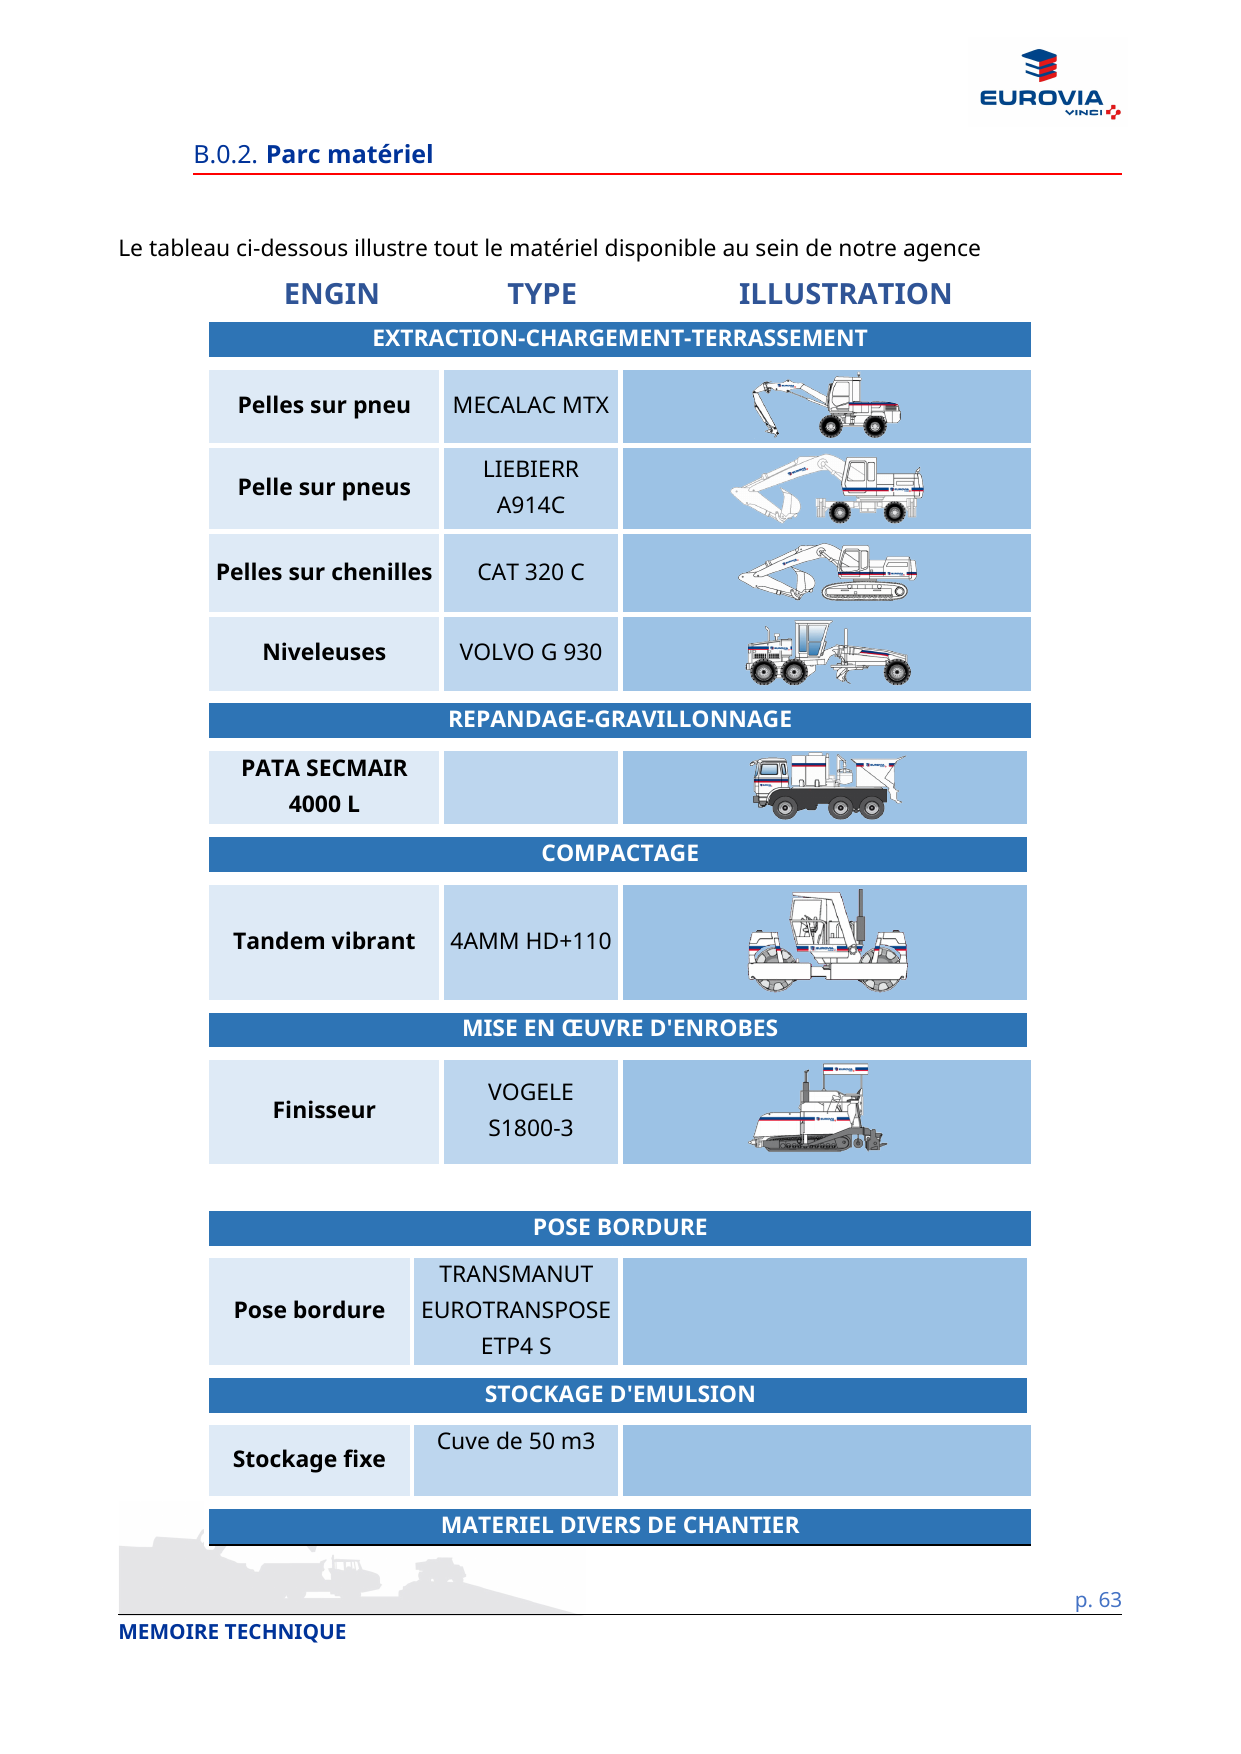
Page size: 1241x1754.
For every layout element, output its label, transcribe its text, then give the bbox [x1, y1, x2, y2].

table_cell [623, 370, 1031, 443]
table_cell [623, 617, 1031, 691]
table_cell Pose bordure [209, 1258, 410, 1365]
table_cell Finisseur [209, 1060, 439, 1164]
table_header TYPE [444, 274, 618, 317]
table_cell Tandem vibrant [209, 885, 439, 1000]
table_cell PATA SECMAIR 4000 L [209, 751, 439, 824]
table_cell [623, 885, 1027, 1000]
table_cell [623, 1425, 1031, 1496]
text Le tableau ci-dessous illustre tout le matériel disponible au sein de notre agence [118, 231, 1122, 263]
table_cell [623, 751, 1027, 824]
picture [118, 1501, 587, 1614]
table_cell Pelles sur pneu [209, 370, 439, 443]
table_cell [444, 751, 618, 824]
table_cell LIEBIERR A914C [444, 448, 618, 529]
table_cell MECALAC MTX [444, 370, 618, 443]
table_cell VOLVO G 930 [444, 617, 618, 691]
table_cell Niveleuses [209, 617, 439, 691]
table_cell [623, 534, 1031, 612]
table_header ILLUSTRATION [623, 274, 1031, 317]
table_cell VOGELE S1800-3 [444, 1060, 618, 1164]
subtitle Parc matériel [193, 137, 1122, 173]
table_cell MISE EN ŒUVRE D'ENROBES [209, 1013, 1027, 1047]
table_cell [623, 1258, 1027, 1365]
table_cell Pelles sur chenilles [209, 534, 439, 612]
table_cell EXTRACTION-CHARGEMENT-TERRASSEMENT [209, 322, 1031, 357]
table_cell REPANDAGE-GRAVILLONNAGE [209, 703, 1031, 738]
table_cell COMPACTAGE [209, 837, 1027, 872]
picture [968, 37, 1128, 127]
table_cell [623, 448, 1031, 529]
table_cell [623, 1060, 1031, 1164]
table_header ENGIN [209, 274, 439, 317]
table_cell TRANSMANUT EUROTRANSPOSE ETP4 S [414, 1258, 618, 1365]
table_header POSE BORDURE [209, 1211, 1031, 1246]
table_cell Pelle sur pneus [209, 448, 439, 529]
table_cell MATERIEL DIVERS DE CHANTIER [209, 1509, 1031, 1544]
table_cell CAT 320 C [444, 534, 618, 612]
table_cell STOCKAGE D'EMULSION [209, 1378, 1027, 1413]
table_cell Stockage fixe [209, 1425, 410, 1496]
table_cell 4AMM HD+110 [444, 885, 618, 1000]
table_cell Cuve de 50 m3 [414, 1425, 618, 1496]
